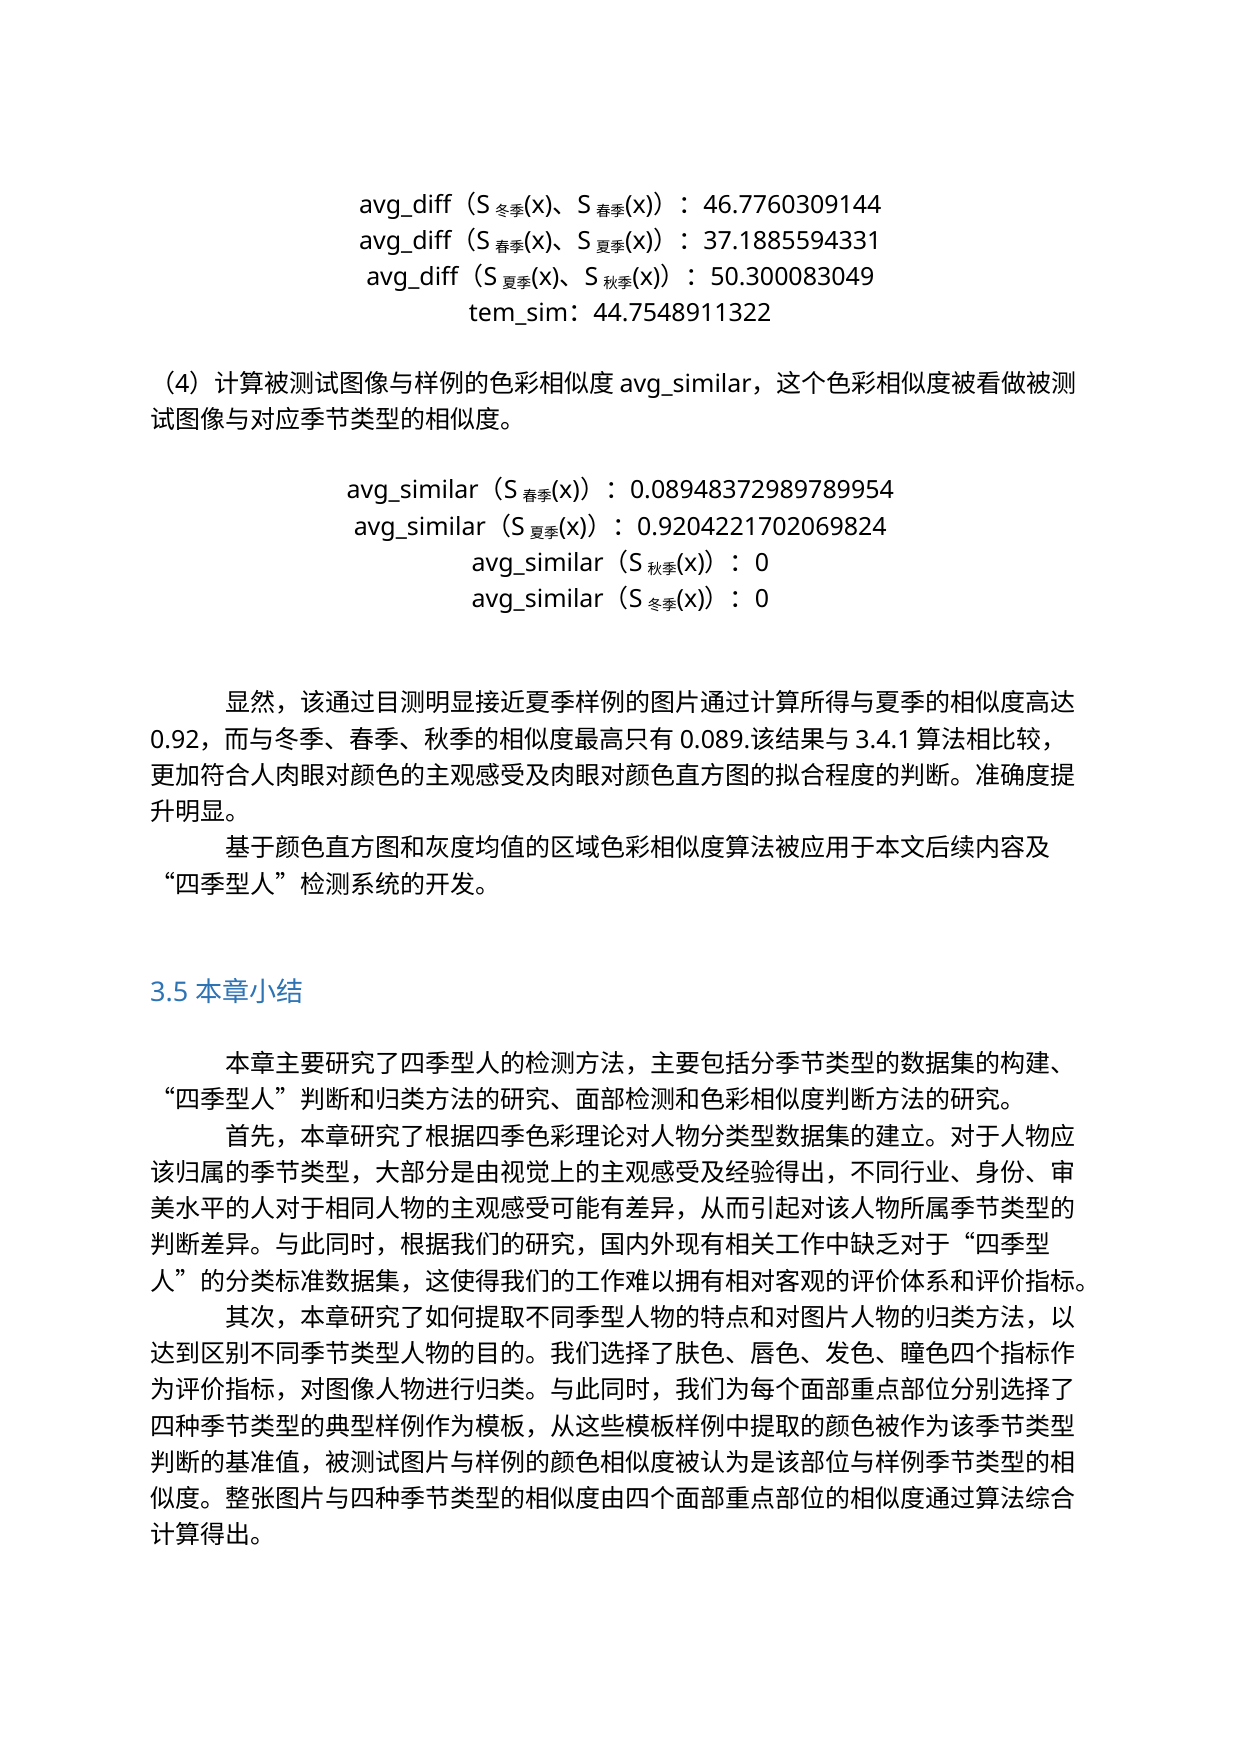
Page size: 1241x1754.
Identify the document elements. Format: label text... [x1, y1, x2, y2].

text avg_diff（S夏季(x)、S秋季(x)）：50.300083049 [150, 257, 1090, 293]
text （4）计算被测试图像与样例的色彩相似度avg_similar，这个色彩相似度被看做被测试图像与对应季节类型的相似度。 [150, 363, 1090, 436]
text avg_similar（S秋季(x)）：0 [150, 542, 1090, 578]
text 其次，本章研究了如何提取不同季型人物的特点和对图片人物的归类方法，以达到区别不同季节类型人物的目的。我们选择了肤色、唇色、发色、瞳色四个指标作为评价指标，对图像人物进行归类。与此同时，我们为每个面部重点部位分别选择了四种季节类型的典型样例作为模板，从这些模板样例中提取的颜色被作为该季节类型判断的基准值，被测试图片与样例的颜色相似度被认为是该部位与样例季节类型的相似度。整张图片与四种季节类型的相似度由四个面部重点部位的相似度通过算法综合计算得出。 [150, 1297, 1090, 1551]
text 本章主要研究了四季型人的检测方法，主要包括分季节类型的数据集的构建、“四季型人”判断和归类方法的研究、面部检测和色彩相似度判断方法的研究。 [150, 1043, 1090, 1116]
text avg_similar（S夏季(x)）：0.9204221702069824 [150, 506, 1090, 542]
text 首先，本章研究了根据四季色彩理论对人物分类型数据集的建立。对于人物应该归属的季节类型，大部分是由视觉上的主观感受及经验得出，不同行业、身份、审美水平的人对于相同人物的主观感受可能有差异，从而引起对该人物所属季节类型的判断差异。与此同时，根据我们的研究，国内外现有相关工作中缺乏对于“四季型人”的分类标准数据集，这使得我们的工作难以拥有相对客观的评价体系和评价指标。 [150, 1116, 1090, 1297]
text tem_sim：44.7548911322 [150, 293, 1090, 329]
text avg_diff（S春季(x)、S夏季(x)）：37.1885594331 [150, 220, 1090, 257]
subtitle 3.5 本章小结 [150, 973, 1090, 1009]
text avg_similar（S春季(x)）：0.08948372989789954 [150, 470, 1090, 506]
text avg_diff（S冬季(x)、S春季(x)）：46.7760309144 [150, 184, 1090, 220]
text avg_similar（S冬季(x)）：0 [150, 578, 1090, 615]
text 基于颜色直方图和灰度均值的区域色彩相似度算法被应用于本文后续内容及“四季型人”检测系统的开发。 [150, 828, 1090, 900]
text 显然，该通过目测明显接近夏季样例的图片通过计算所得与夏季的相似度高达0.92，而与冬季、春季、秋季的相似度最高只有0.089.该结果与3.4.1算法相比较，更加符合人肉眼对颜色的主观感受及肉眼对颜色直方图的拟合程度的判断。准确度提升明显。 [150, 683, 1090, 828]
